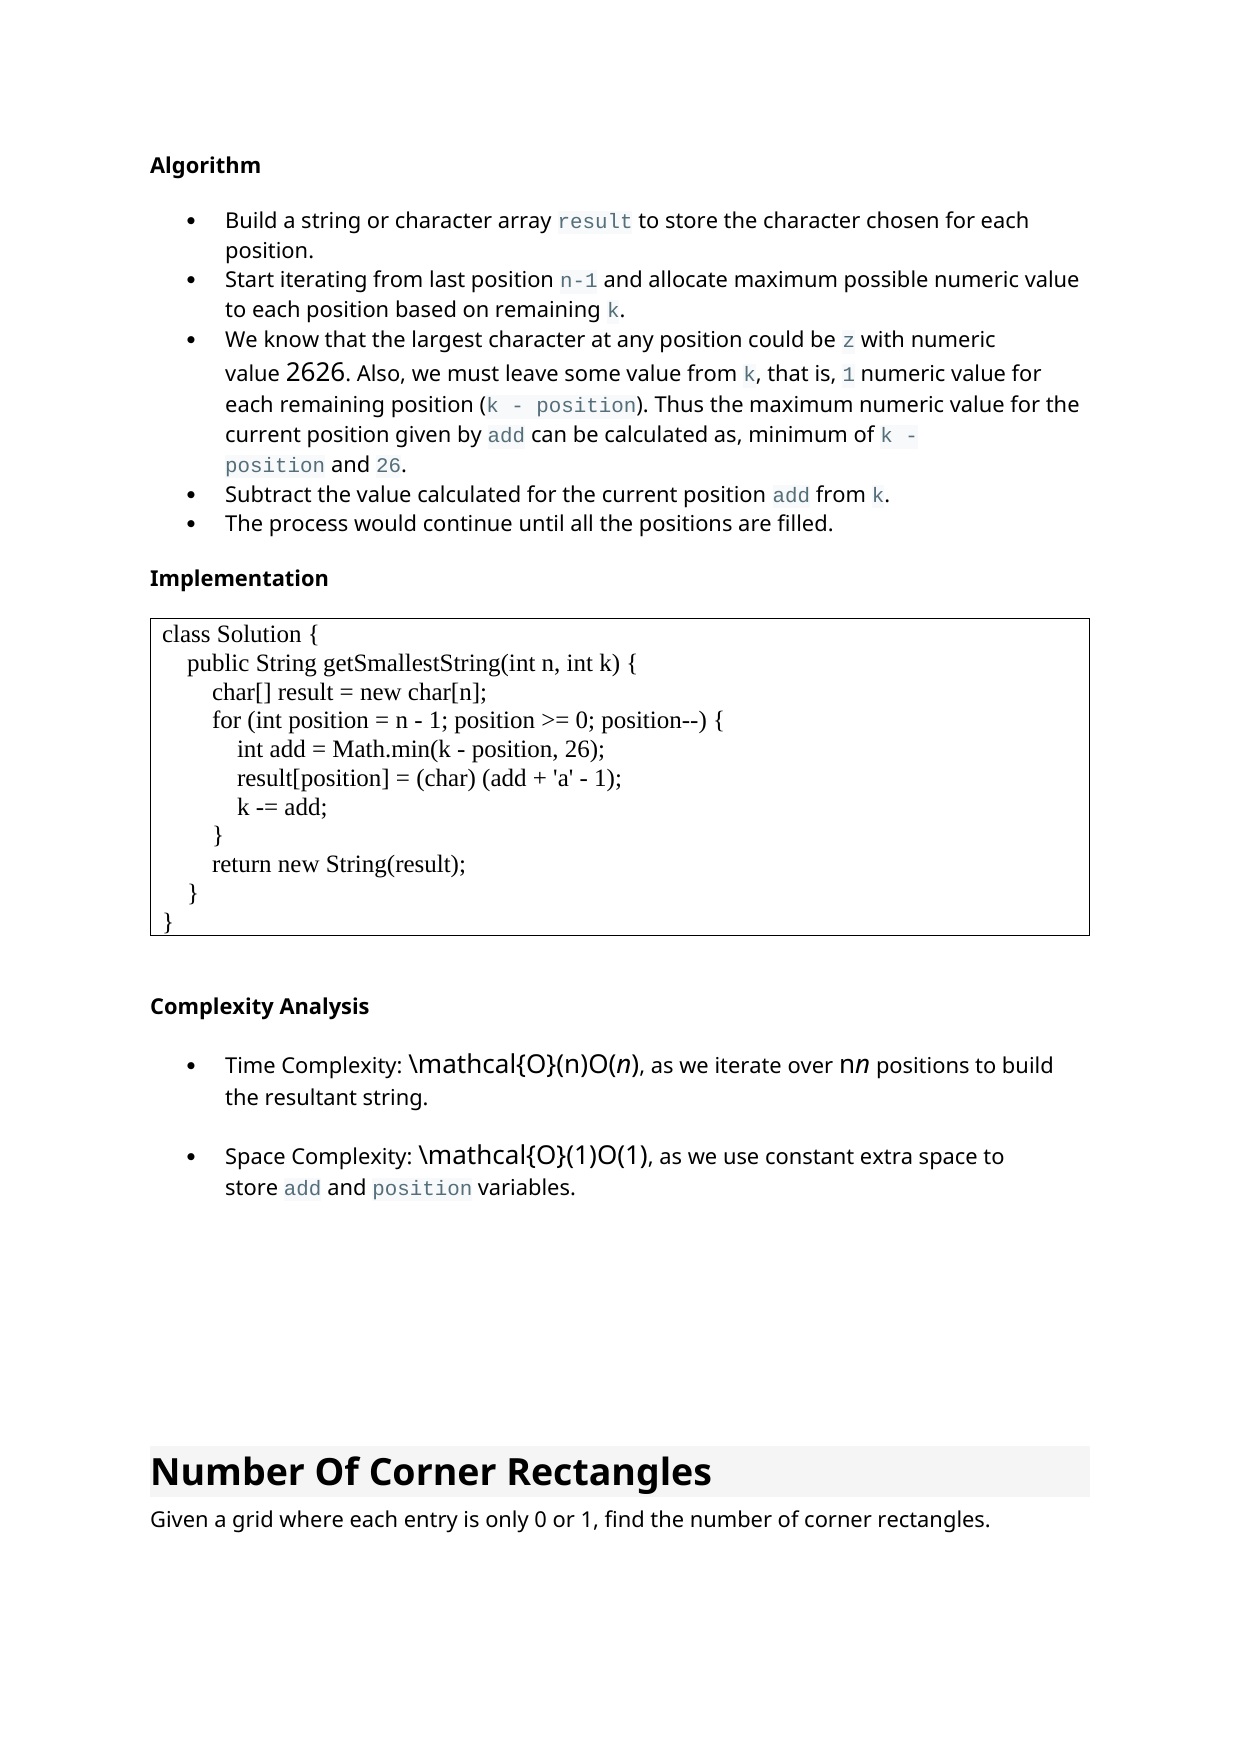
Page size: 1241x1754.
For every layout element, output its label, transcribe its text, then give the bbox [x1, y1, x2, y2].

list Build a string or character array result to store the character chosen for each position. [187, 205, 1090, 264]
list Space Complexity: \mathcal{O}(1)O(1), as we use constant extra space to store add and position variables. [187, 1136, 1090, 1202]
list We know that the largest character at any position could be z with numeric value 2626. Also, we must leave some value from k, that is, 1 numeric value for each remaining position (k - position). Thus the maximum numeric value for the current position given by add can be calculated as, minimum of k - position and 26. [187, 324, 1090, 479]
list Start iterating from last position n-1 and allocate maximum possible numeric value to each position based on remaining k. [187, 264, 1090, 324]
list Time Complexity: \mathcal{O}(n)O(n), as we iterate over nn positions to build the resultant string. [187, 1046, 1090, 1111]
text Implementation [150, 563, 1090, 593]
text Complexity Analysis [150, 991, 1090, 1021]
text Number Of Corner Rectangles [150, 1446, 1090, 1497]
text Given a grid where each entry is only 0 or 1, find the number of corner rectangles. [150, 1497, 1090, 1534]
text Algorithm [150, 150, 1090, 180]
list Subtract the value calculated for the current position add from k. [187, 479, 1090, 508]
table_header class Solution { public String getSmallestString(int n, int k) { char[] result = new char[n]; for (int position = n - 1; position >= 0; position--) { int add = Math.min(k - position, 26); result[position] = (char) (add + 'a' - 1); k -= add; } return new String(result); } } [151, 619, 1089, 935]
list The process would continue until all the positions are filled. [187, 508, 1090, 538]
